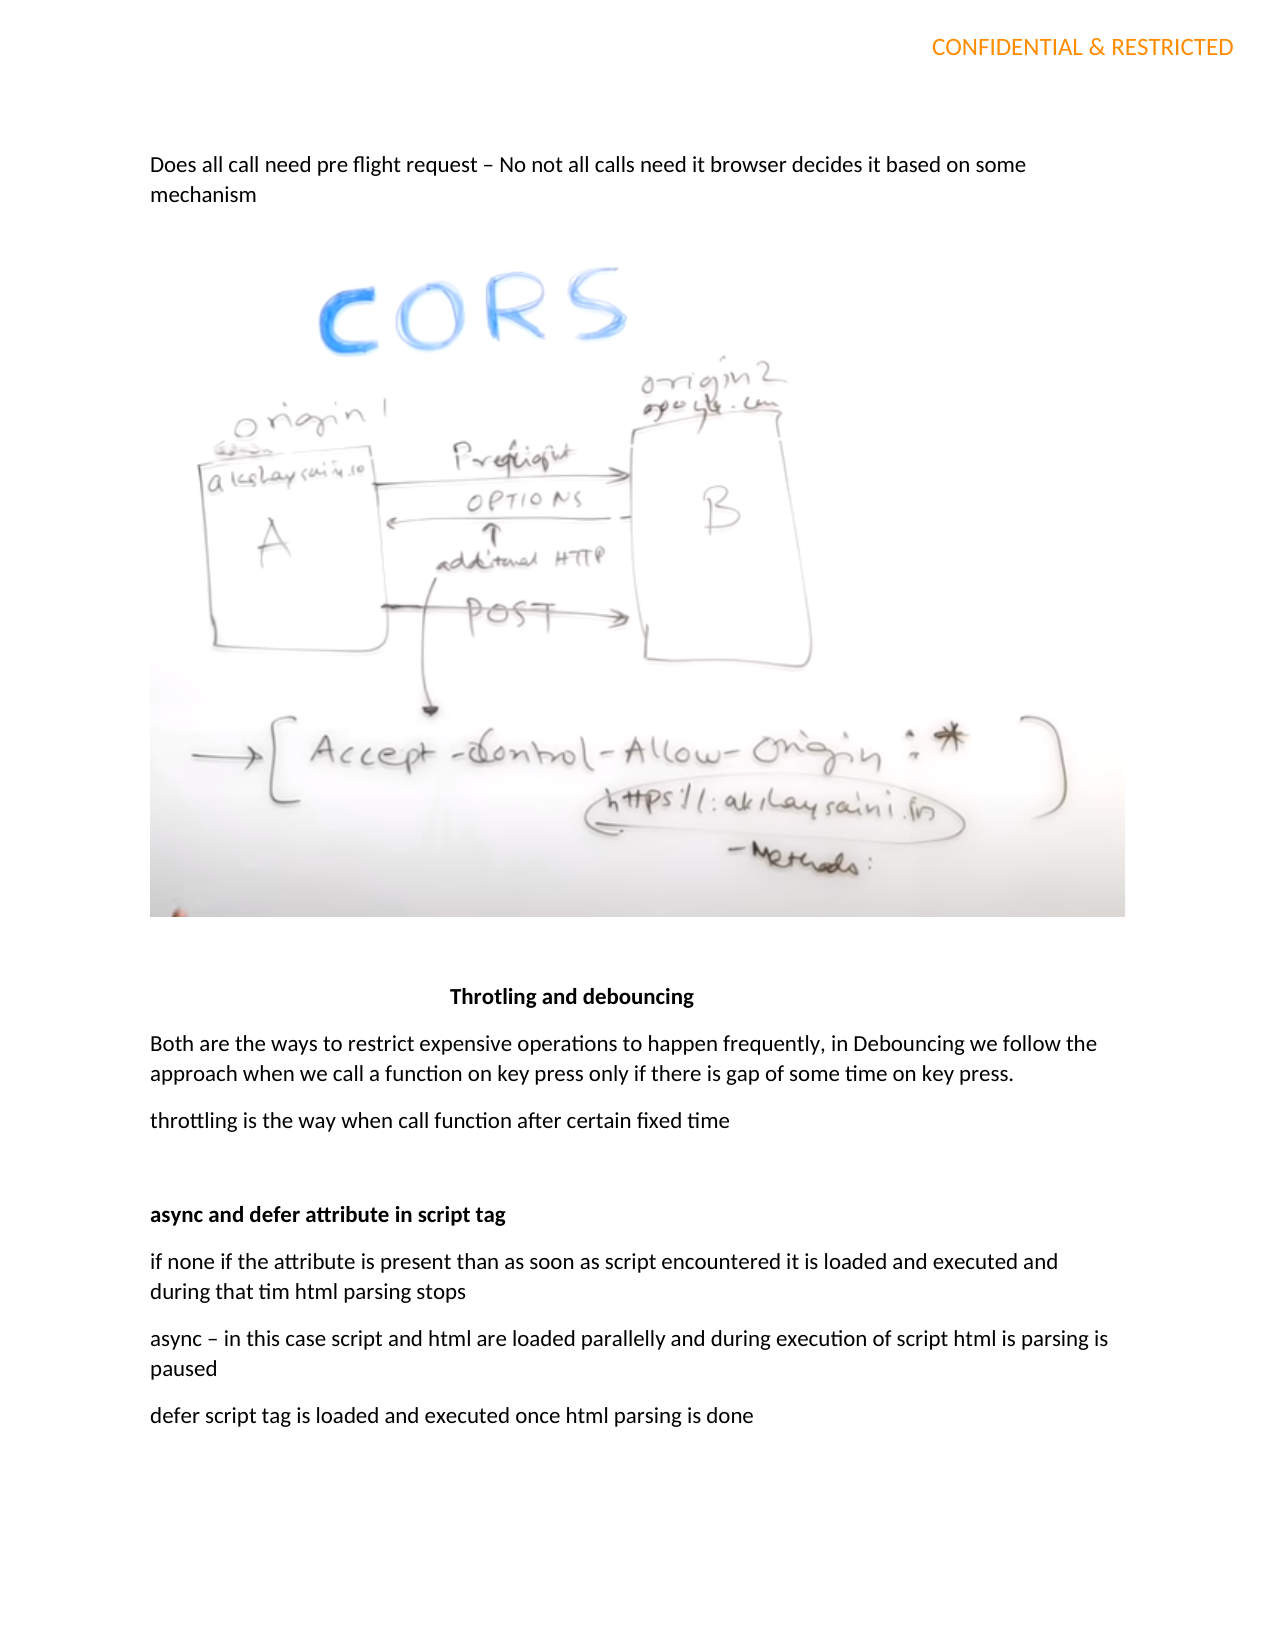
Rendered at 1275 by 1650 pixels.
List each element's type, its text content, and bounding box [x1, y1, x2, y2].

picture [150, 227, 1125, 917]
text Both are the ways to restrict expensive operations to happen frequently, in Debouncing we follow the approach when we call a function on key press only if there is gap of some time on key press. [150, 1029, 1125, 1087]
text Does all call need pre flight request – No not all calls need it browser decides it based on some mechanism [150, 150, 1125, 208]
text throttling is the way when call function after certain fixed time [150, 1106, 1125, 1134]
text if none if the attribute is present than as soon as script encountered it is loaded and executed and during that tim html parsing stops [150, 1247, 1125, 1305]
text Throtling and debouncing [375, 982, 1125, 1010]
text async and defer attribute in script tag [150, 1200, 1125, 1228]
text async – in this case script and html are loaded parallelly and during execution of script html is parsing is paused [150, 1324, 1125, 1382]
text defer script tag is loaded and executed once html parsing is done [150, 1401, 1125, 1429]
